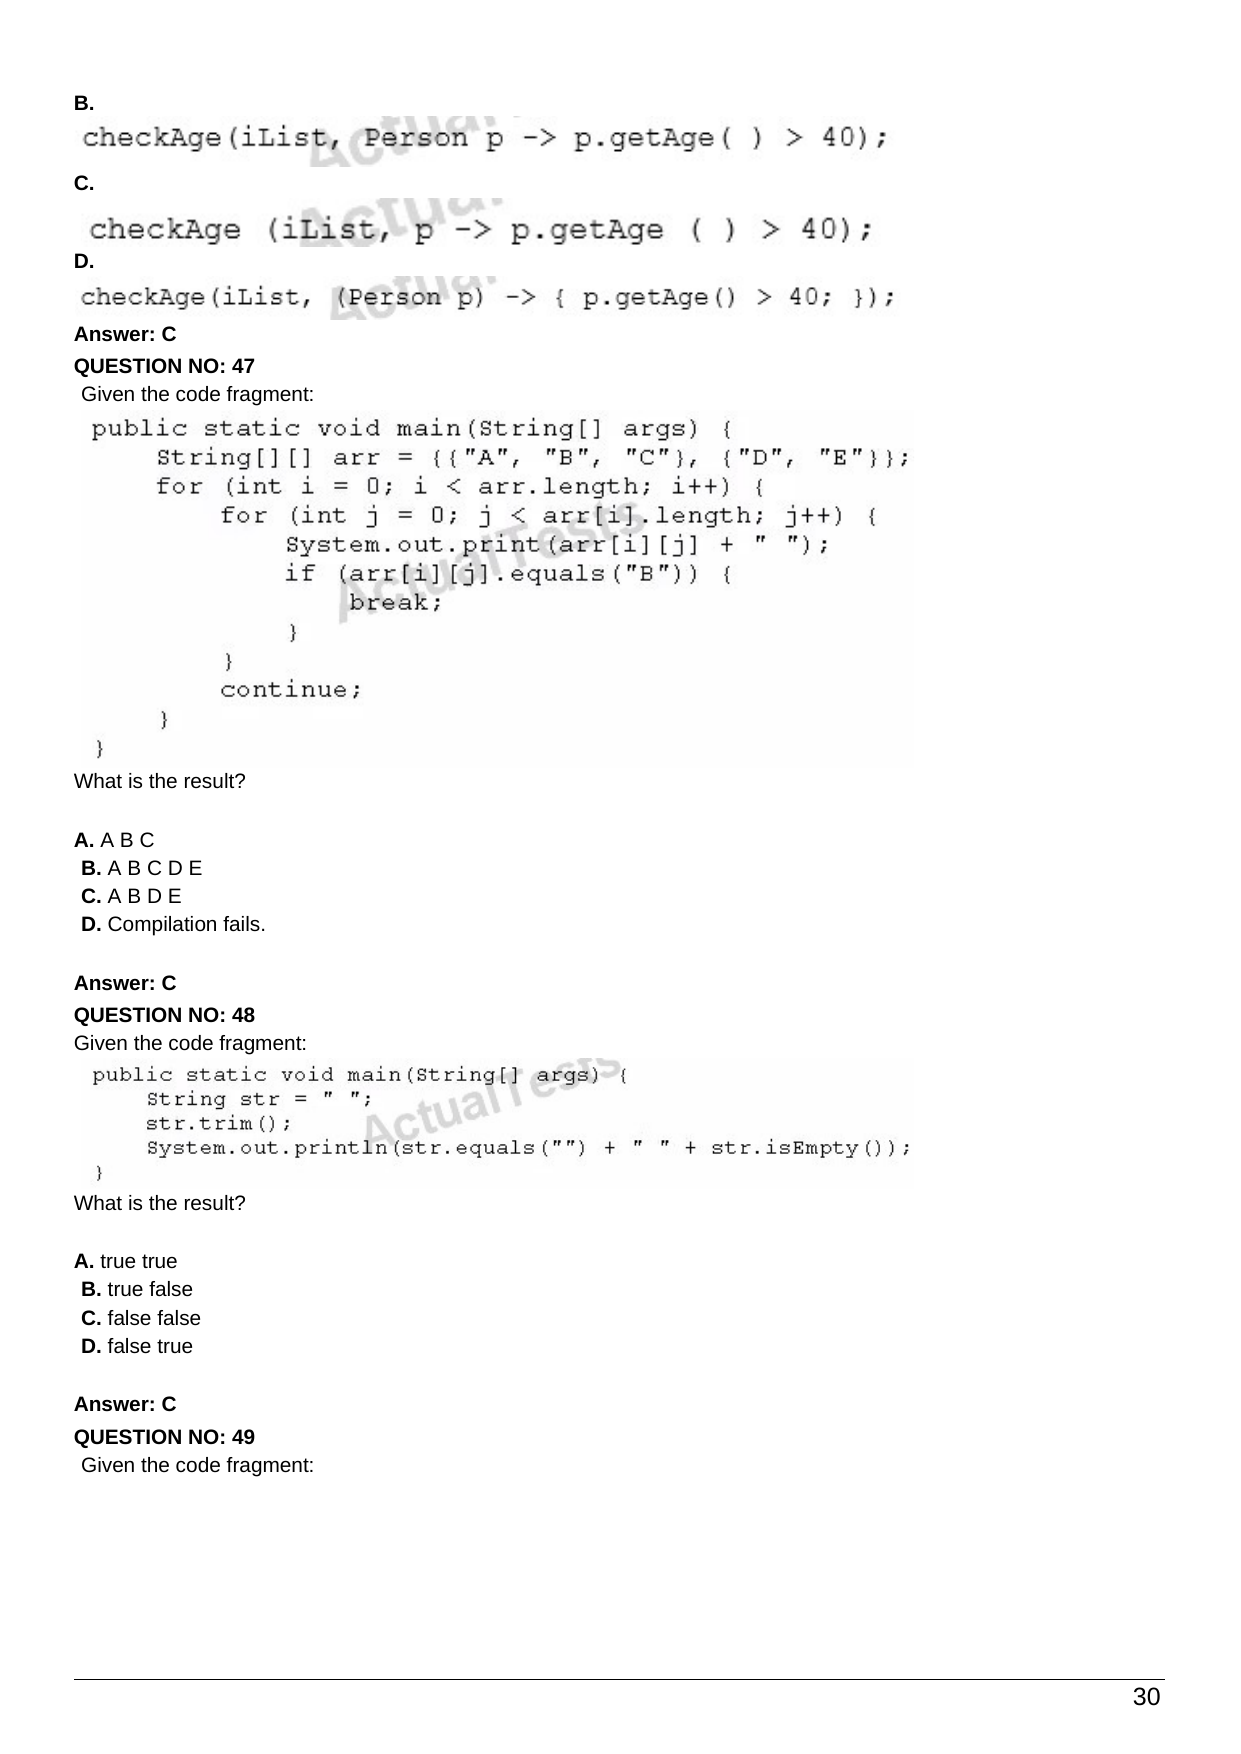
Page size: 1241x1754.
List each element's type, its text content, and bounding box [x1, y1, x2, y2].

text C. [73, 171, 476, 195]
picture [80, 198, 915, 247]
text B. true false [75, 1277, 1130, 1301]
text Given the code fragment: [75, 382, 1130, 406]
picture [74, 116, 908, 167]
text C. A B D E [75, 884, 1130, 908]
text Given the code fragment: [75, 1453, 1130, 1477]
text D. [73, 249, 476, 273]
text A. A B C [73, 828, 476, 852]
picture [75, 276, 909, 320]
text Given the code fragment: [73, 1031, 1130, 1055]
text D. false true [75, 1333, 1130, 1357]
text QUESTION NO: 47 [73, 354, 476, 378]
text Answer: C [73, 1392, 476, 1416]
text B. [73, 90, 476, 166]
text Answer: C [73, 971, 476, 995]
picture [80, 410, 915, 768]
text D. Compilation fails. [75, 912, 1130, 936]
text Answer: C [73, 322, 476, 346]
text C. false false [75, 1305, 1130, 1329]
text QUESTION NO: 49 [73, 1424, 476, 1448]
text What is the result? [73, 1191, 1130, 1215]
text B. A B C D E [75, 856, 1130, 880]
text What is the result? [73, 769, 1130, 793]
text QUESTION NO: 48 [73, 1003, 476, 1027]
picture [80, 1058, 915, 1189]
text A. true true [73, 1249, 476, 1273]
